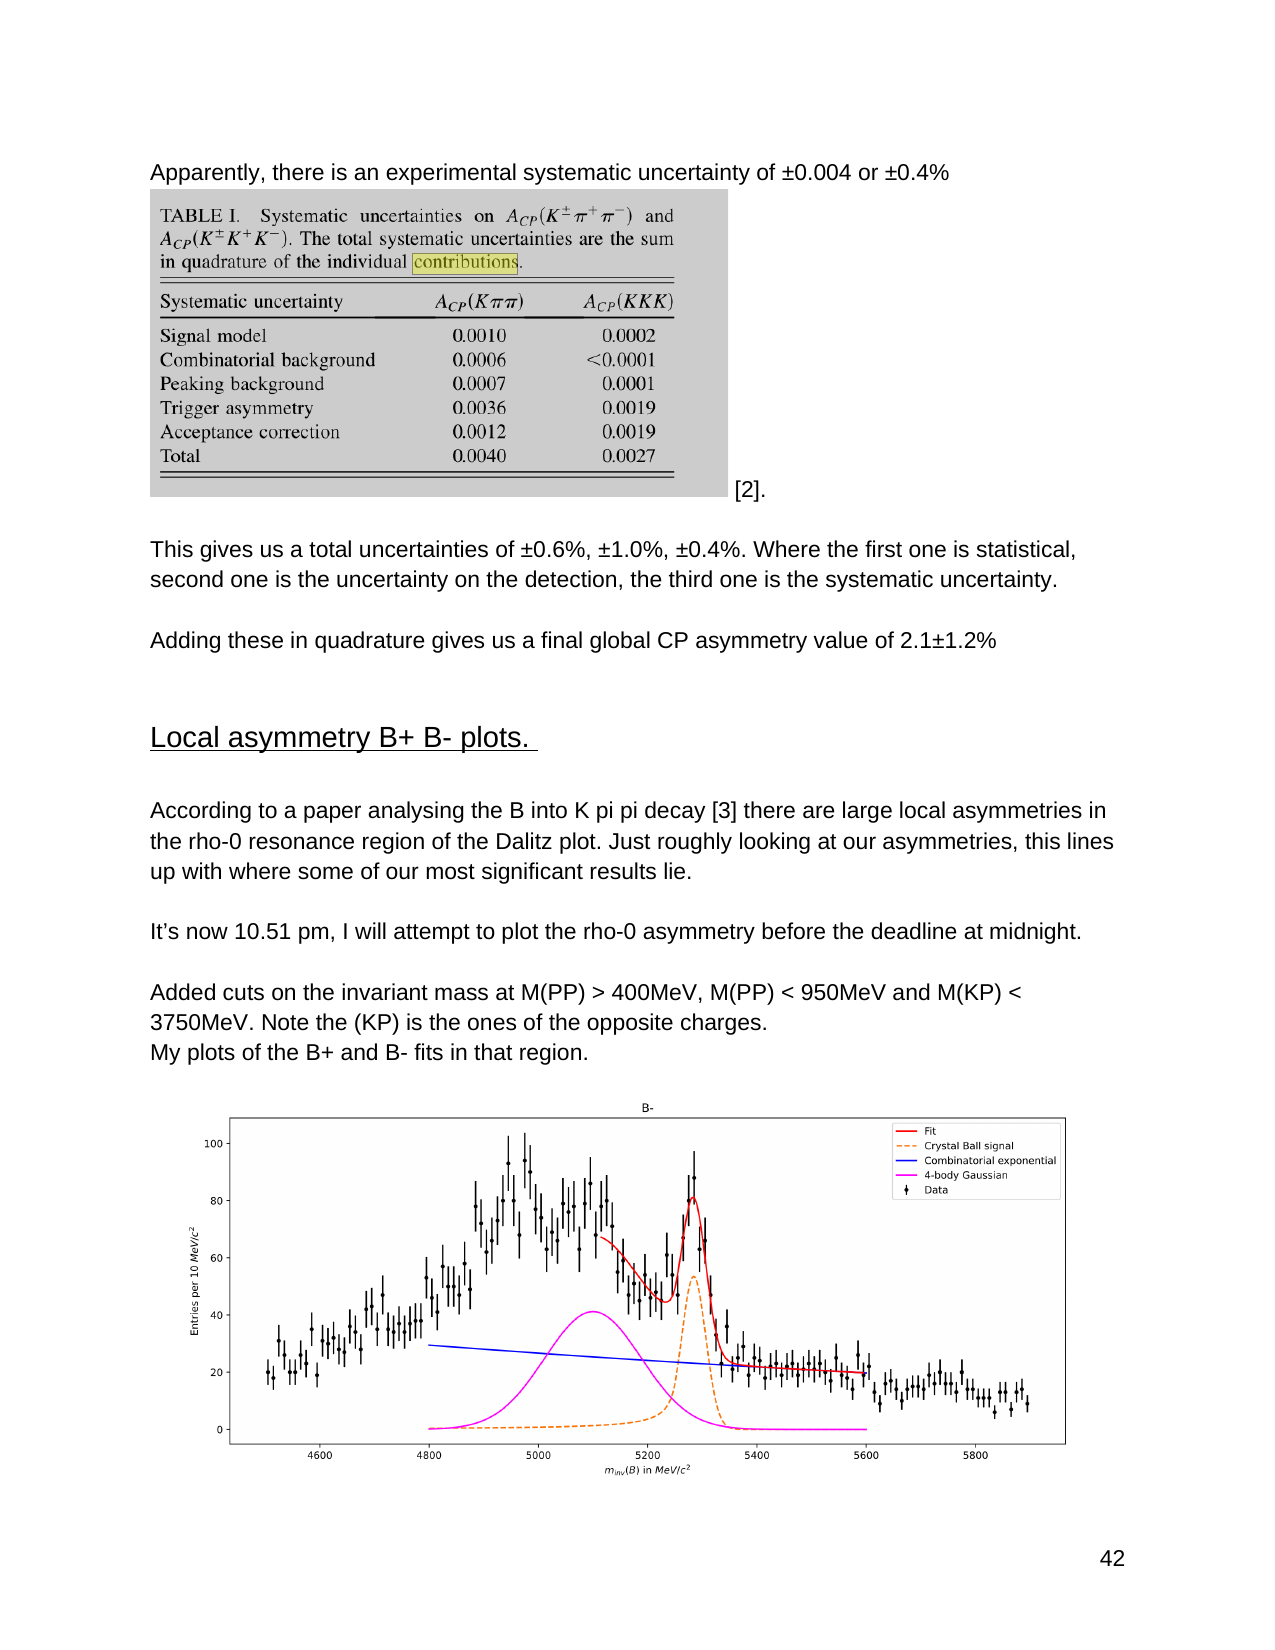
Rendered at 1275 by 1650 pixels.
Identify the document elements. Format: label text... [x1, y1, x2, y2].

text My plots of the B+ and B- fits in that region. [150, 1039, 1125, 1066]
picture [95, 1067, 1173, 1498]
text This gives us a total uncertainties of ±0.6%, ±1.0%, ±0.4%. Where the first one is statistical, second one is the uncertainty on the detection, the third one is the systematic uncertainty. [150, 536, 1125, 593]
text It’s now 10.51 pm, I will attempt to plot the rho-0 asymmetry before the deadline at midnight. [150, 918, 1125, 945]
text Added cuts on the invariant mass at M(PP) > 400MeV, M(PP) < 950MeV and M(KP) < 3750MeV. Note the (KP) is the ones of the opposite charges. [150, 979, 1125, 1035]
subtitle Local asymmetry B+ B- plots. [150, 720, 1125, 754]
text Adding these in quadrature gives us a final global CP asymmetry value of 2.1±1.2% [150, 627, 1125, 653]
picture [150, 189, 729, 497]
text According to a paper analysing the B into K pi pi decay [3] there are large local asymmetries in the rho-0 resonance region of the Dalitz plot. Just roughly looking at our asymmetries, this lines up with where some of our most significant results lie. [150, 797, 1125, 884]
